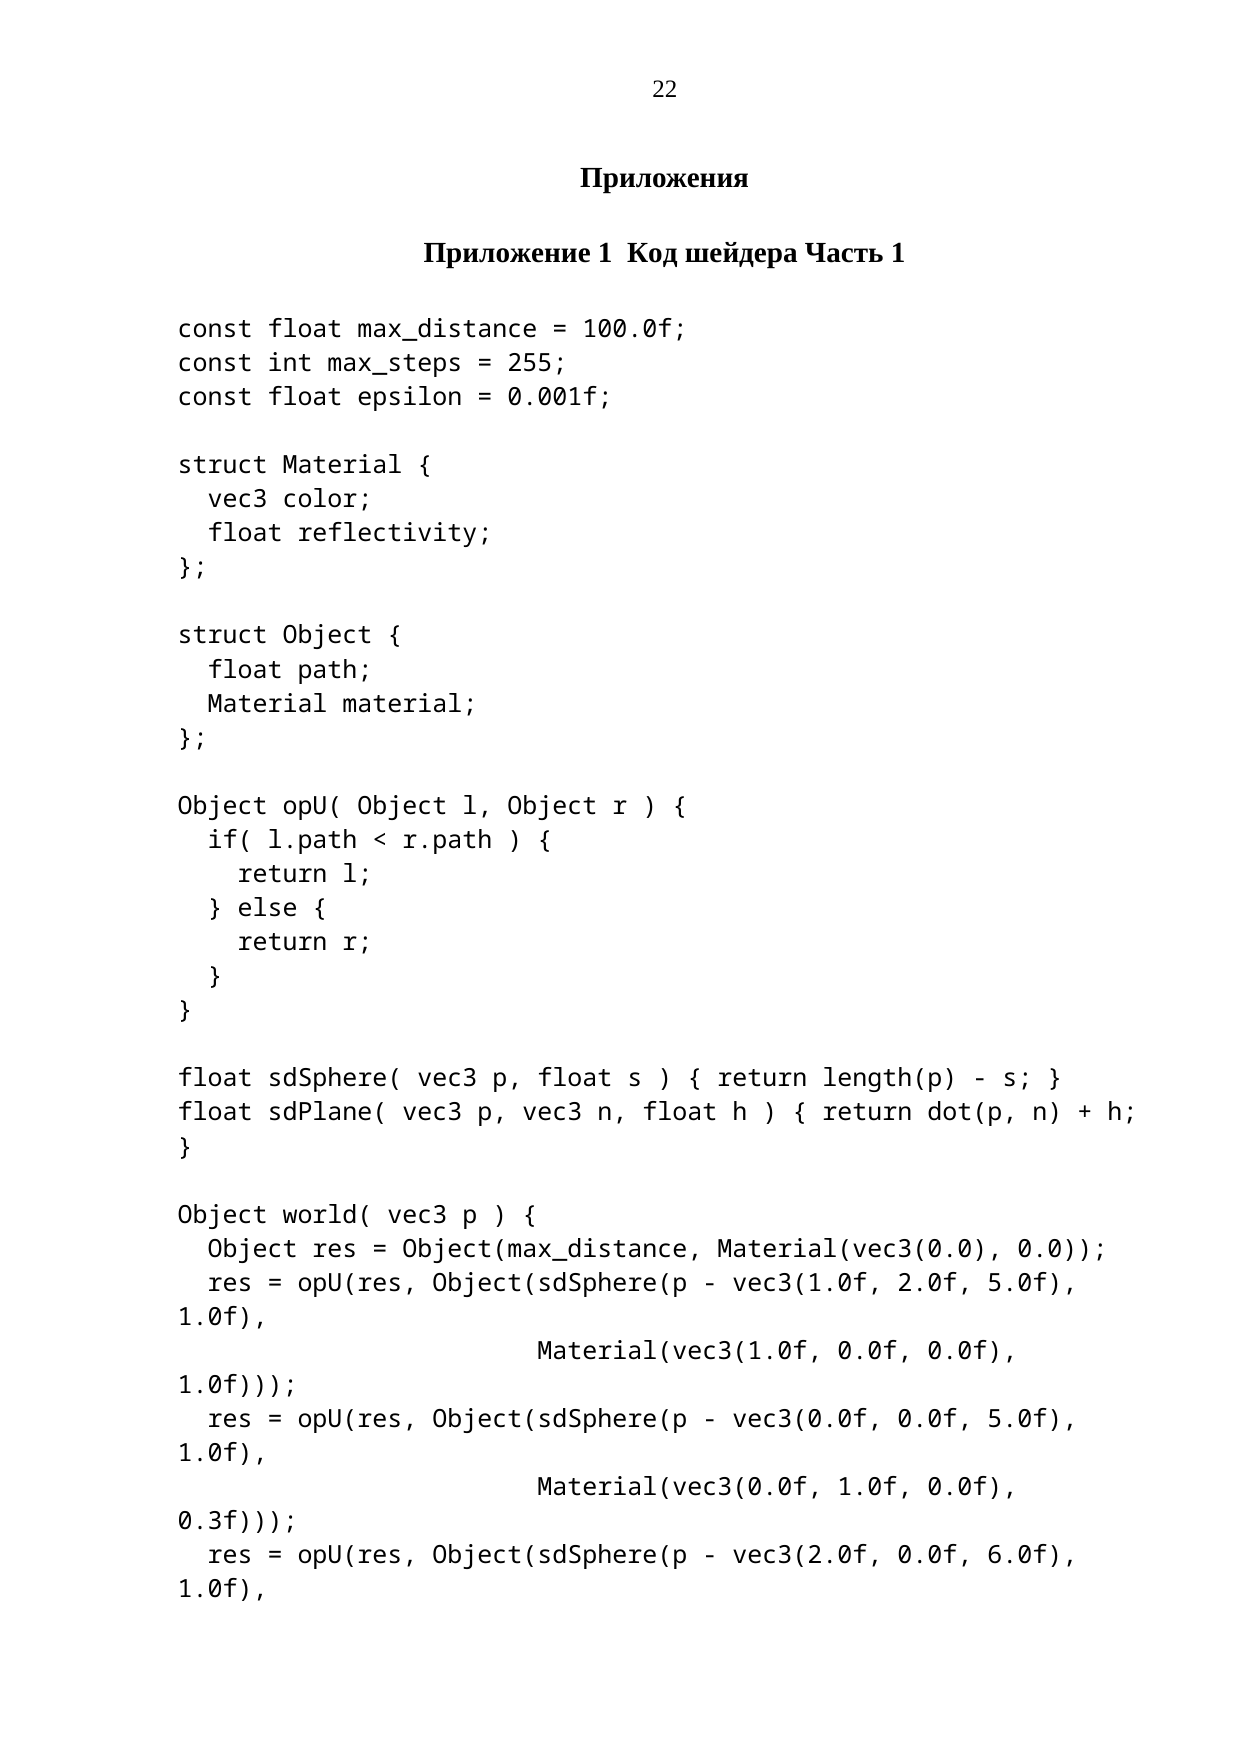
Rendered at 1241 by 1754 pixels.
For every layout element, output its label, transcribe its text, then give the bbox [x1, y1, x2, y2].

text const float epsilon = 0.001f; [177, 379, 1152, 413]
text Material(vec3(0.0f, 1.0f, 0.0f), 0.3f))); [177, 1469, 1152, 1537]
text }; [177, 719, 1152, 753]
text }; [177, 549, 1152, 583]
text vec3 color; [177, 481, 1152, 515]
text res = opU(res, Object(sdSphere(p - vec3(1.0f, 2.0f, 5.0f), 1.0f), [177, 1264, 1152, 1332]
text Material(vec3(1.0f, 0.0f, 0.0f), 1.0f))); [177, 1332, 1152, 1401]
text } [177, 958, 1152, 992]
text float sdPlane( vec3 p, vec3 n, float h ) { return dot(p, n) + h; } [177, 1094, 1152, 1162]
text struct Object { [177, 617, 1152, 651]
text struct Material { [177, 447, 1152, 481]
text Material material; [177, 685, 1152, 719]
subtitle Приложение 1 Код шейдера Часть 1 [177, 235, 1152, 269]
text float reflectivity; [177, 515, 1152, 549]
text Object opU( Object l, Object r ) { [177, 787, 1152, 822]
text if( l.path < r.path ) { [177, 822, 1152, 856]
text float path; [177, 651, 1152, 685]
text res = opU(res, Object(sdSphere(p - vec3(2.0f, 0.0f, 6.0f), 1.0f), [177, 1537, 1152, 1605]
text const float max_distance = 100.0f; [177, 311, 1152, 345]
text } [177, 992, 1152, 1026]
text return r; [177, 924, 1152, 958]
text Object res = Object(max_distance, Material(vec3(0.0), 0.0)); [177, 1230, 1152, 1264]
text const int max_steps = 255; [177, 345, 1152, 379]
text res = opU(res, Object(sdSphere(p - vec3(0.0f, 0.0f, 5.0f), 1.0f), [177, 1401, 1152, 1469]
text } else { [177, 890, 1152, 924]
text float sdSphere( vec3 p, float s ) { return length(p) - s; } [177, 1060, 1152, 1094]
text Object world( vec3 p ) { [177, 1196, 1152, 1230]
text return l; [177, 856, 1152, 890]
subtitle Приложения [177, 160, 1152, 193]
